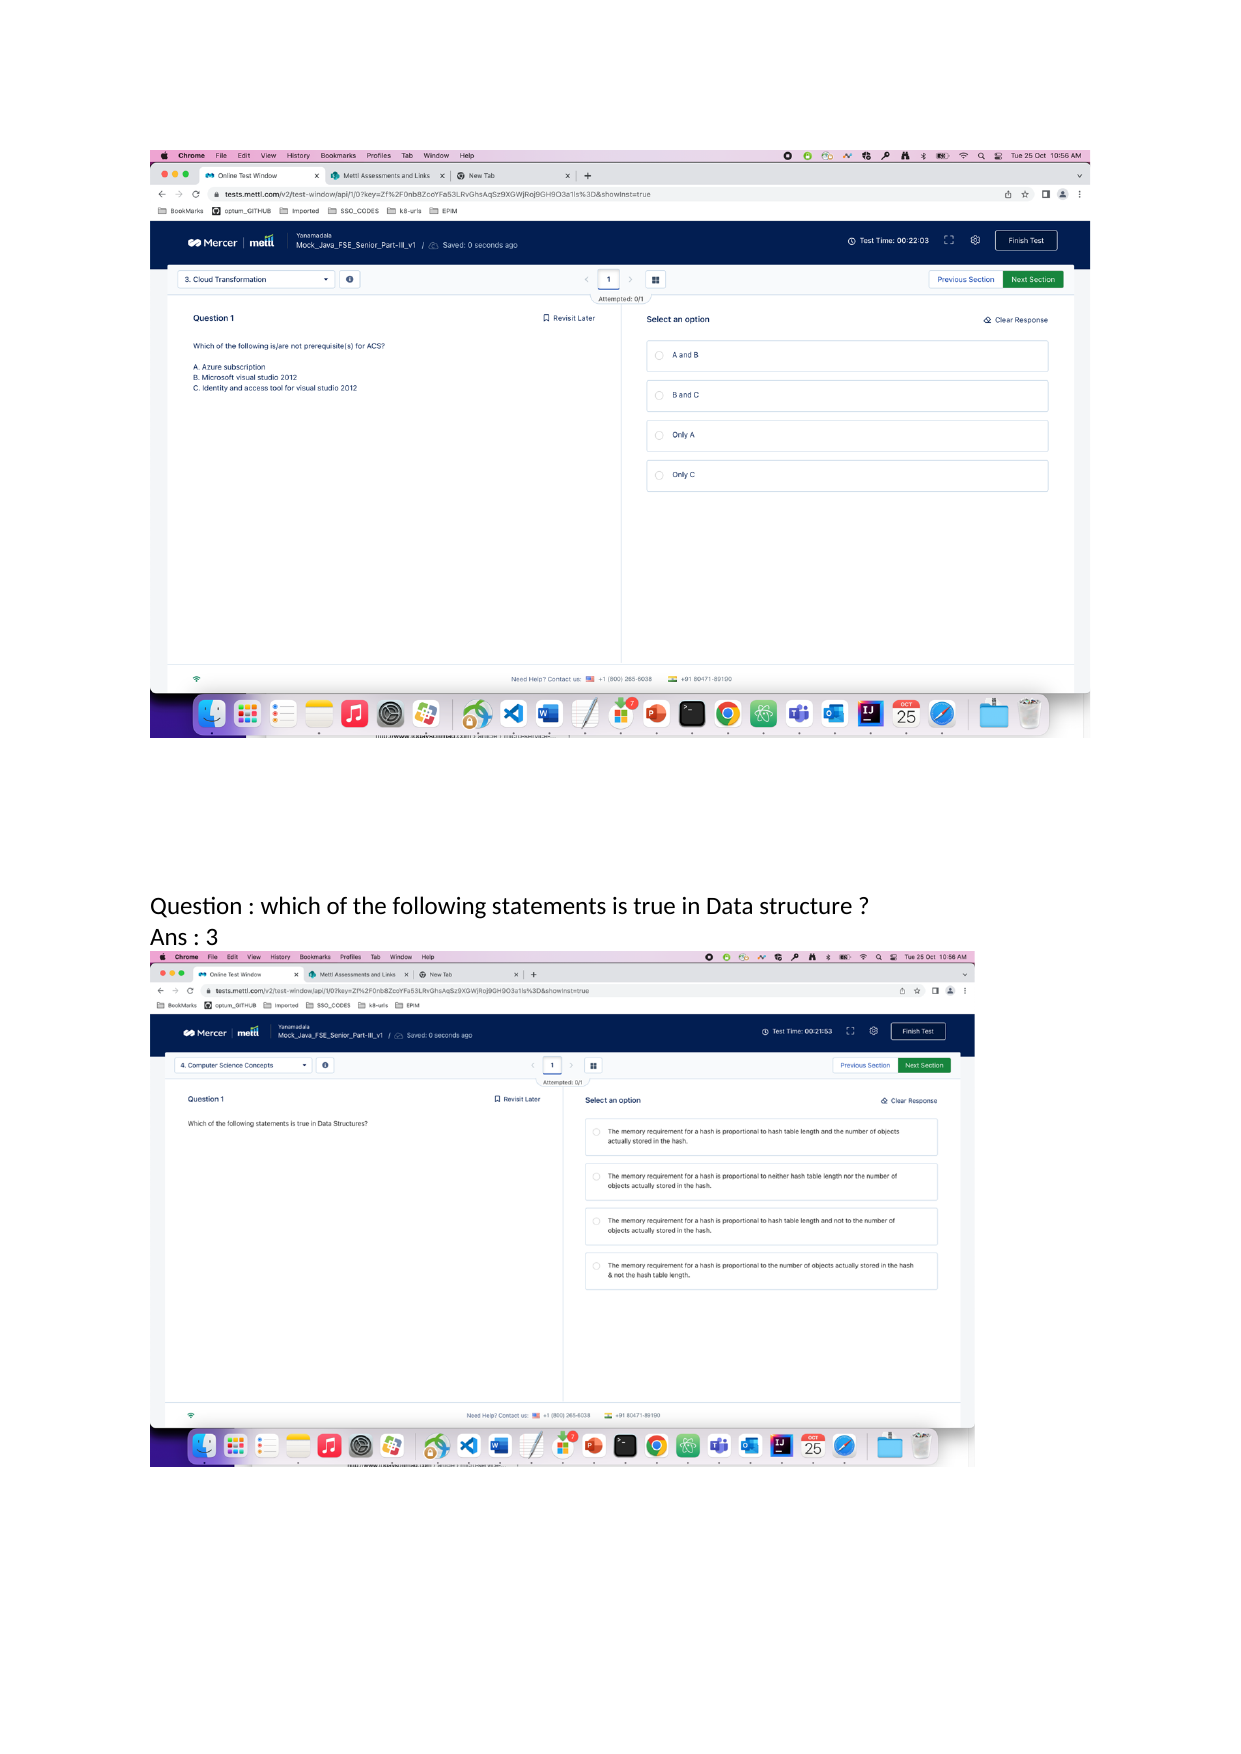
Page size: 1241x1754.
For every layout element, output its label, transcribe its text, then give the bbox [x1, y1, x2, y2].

text Ans : 3 [150, 921, 1090, 951]
picture [150, 951, 975, 1467]
text Question : which of the following statements is true in Data structure ? [150, 890, 1090, 921]
picture [150, 150, 1091, 738]
